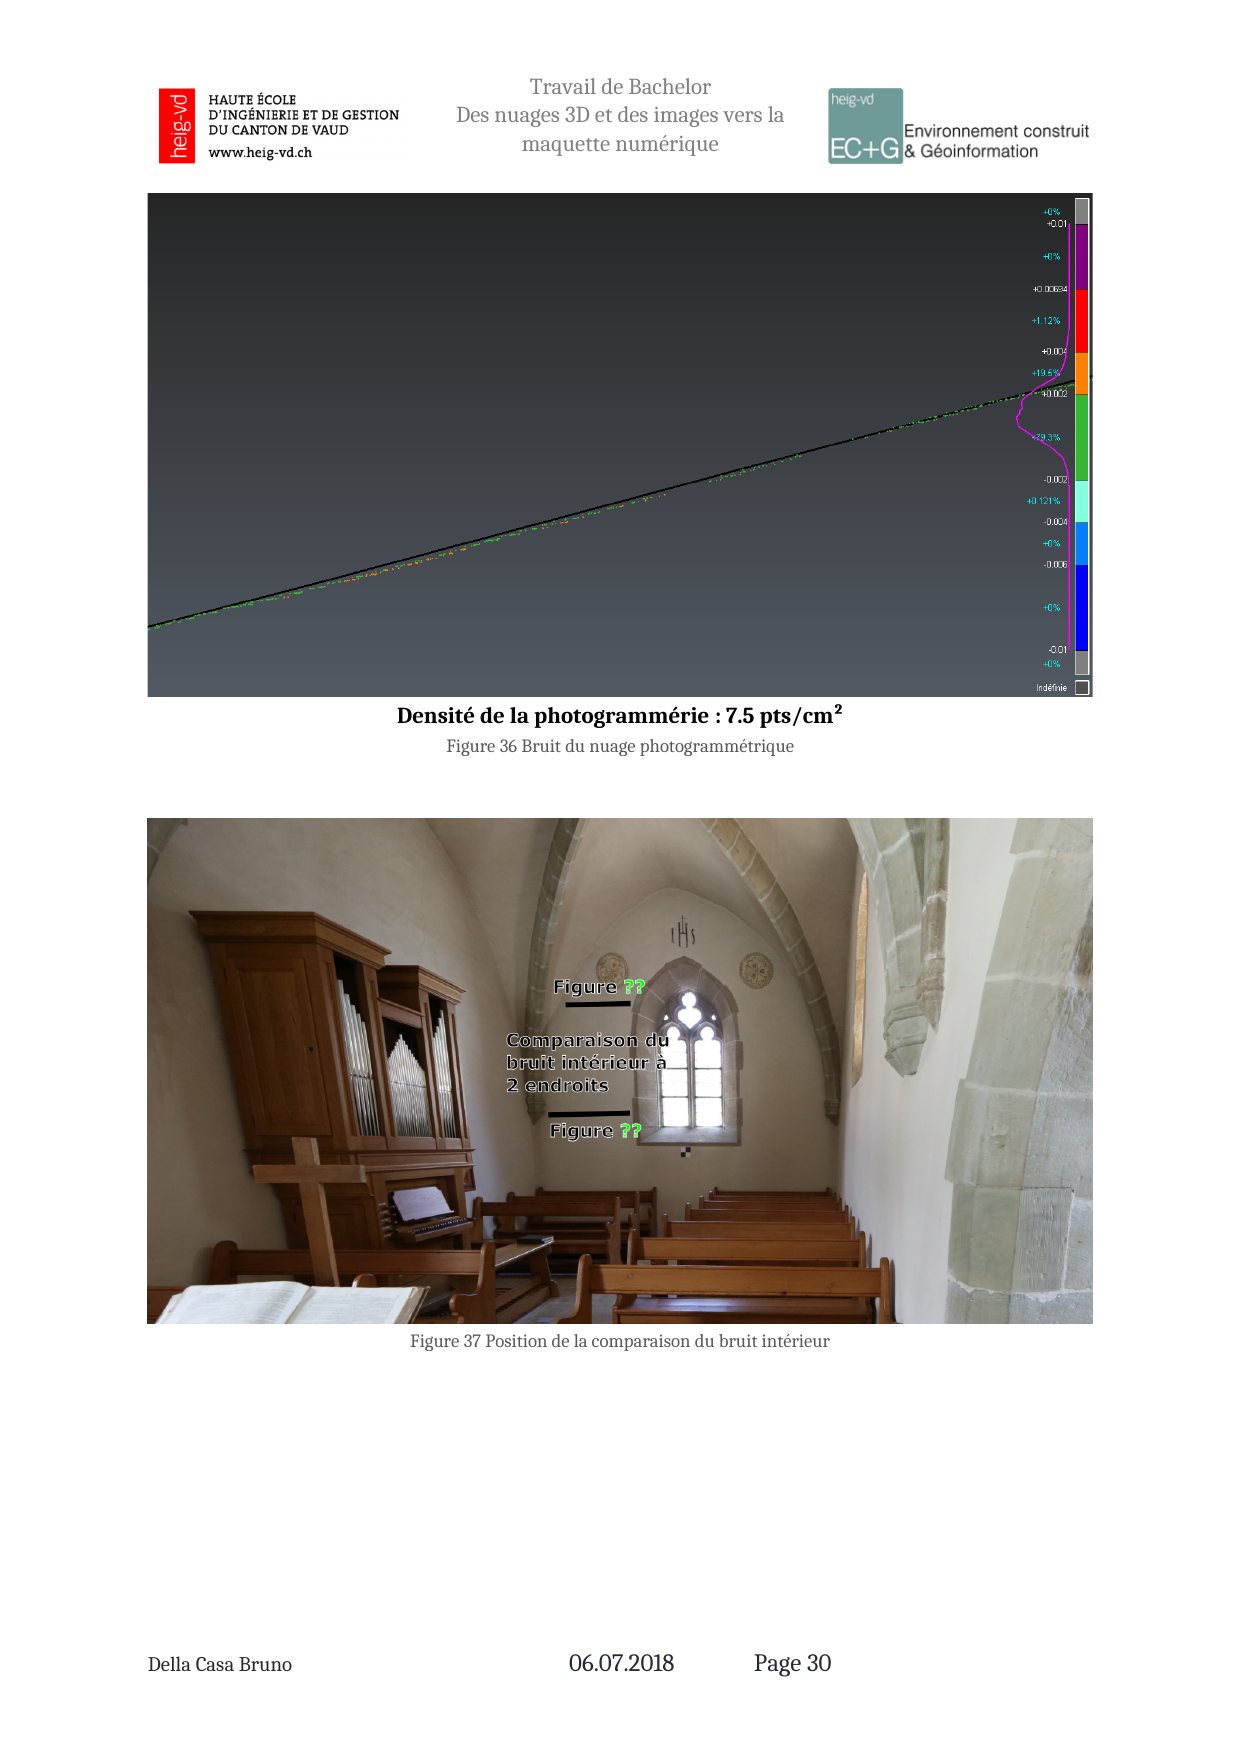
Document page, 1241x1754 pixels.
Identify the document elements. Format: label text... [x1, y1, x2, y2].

picture [147, 87, 410, 165]
text Densité de la photogrammérie : 7.5 pts/cm² [148, 703, 1093, 729]
picture [827, 87, 1093, 165]
picture [147, 193, 1093, 697]
picture [147, 818, 1093, 1324]
